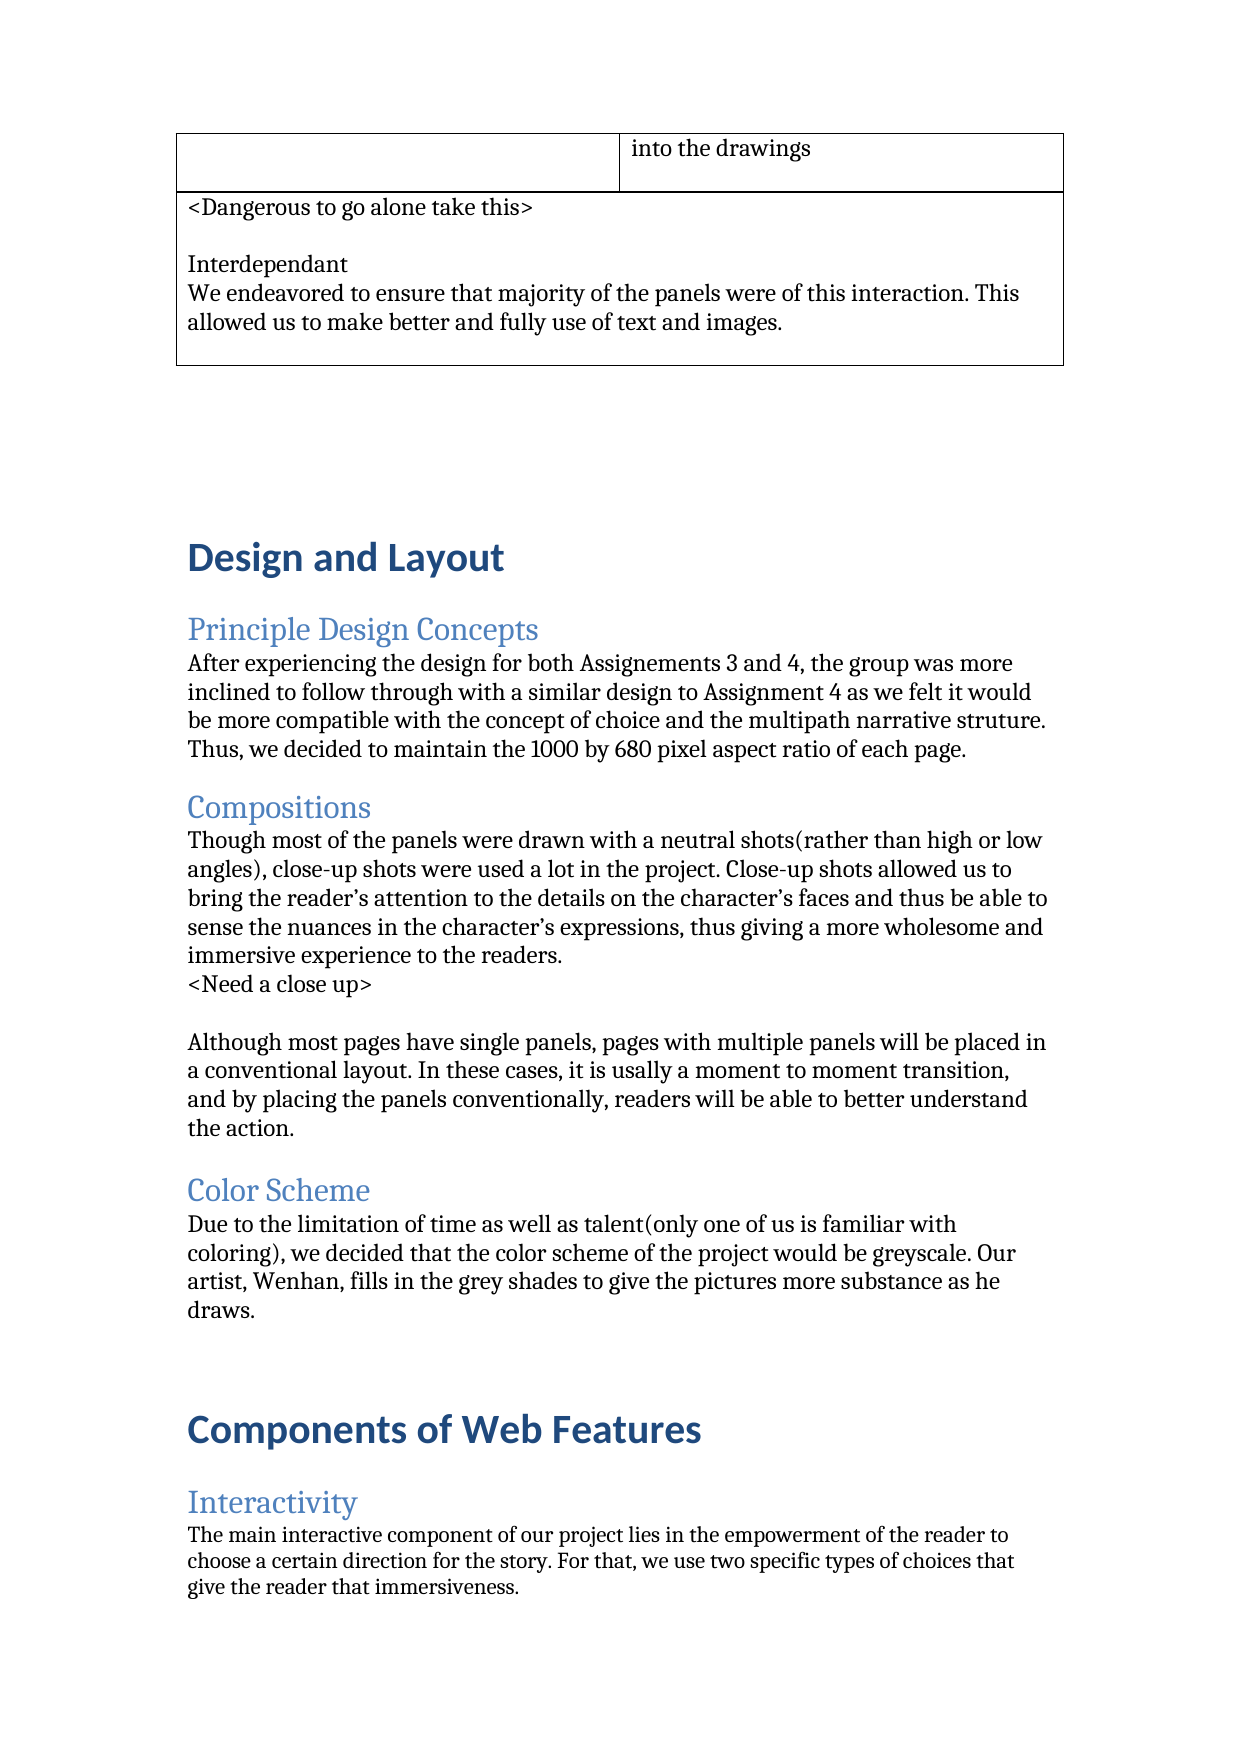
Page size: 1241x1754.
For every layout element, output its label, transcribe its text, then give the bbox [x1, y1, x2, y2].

text After experiencing the design for both Assignements 3 and 4, the group was more inclined to follow through with a similar design to Assignment 4 as we felt it would be more compatible with the concept of choice and the multipath narrative struture. Thus, we decided to maintain the 1000 by 680 pixel aspect ratio of each page. [187, 649, 1053, 764]
table_cell <Dangerous to go alone take this> Interdependant We endeavored to ensure that majority of the panels were of this interaction. This allowed us to make better and fully use of text and images. [177, 193, 1063, 365]
subtitle Components of Web Features [187, 1403, 1053, 1454]
subtitle Compositions [187, 788, 1053, 826]
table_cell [620, 134, 1063, 191]
text Although most pages have single panels, pages with multiple panels will be placed in a conventional layout. In these cases, it is usally a moment to moment transition, and by placing the panels conventionally, readers will be able to better understand the action. [187, 1028, 1053, 1143]
subtitle Design and Layout [187, 531, 1053, 582]
subtitle Interactivity [187, 1483, 1053, 1521]
text <Need a close up> [187, 970, 1053, 999]
subtitle Color Scheme [187, 1171, 1053, 1210]
text The main interactive component of our project lies in the empowerment of the reader to choose a certain direction for the story. For that, we use two specific types of choices that give the reader that immersiveness. [187, 1521, 1053, 1600]
subtitle Principle Design Concepts [187, 611, 1053, 649]
text Though most of the panels were drawn with a neutral shots(rather than high or low angles), close-up shots were used a lot in the project. Close-up shots allowed us to bring the reader’s attention to the details on the character’s faces and thus be able to sense the nuances in the character’s expressions, thus giving a more wholesome and immersive experience to the readers. [187, 826, 1053, 970]
text Due to the limitation of time as well as talent(only one of us is familiar with coloring), we decided that the color scheme of the project would be greyscale. Our artist, Wenhan, fills in the grey shades to give the pictures more substance as he draws. [187, 1210, 1053, 1325]
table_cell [177, 134, 619, 191]
